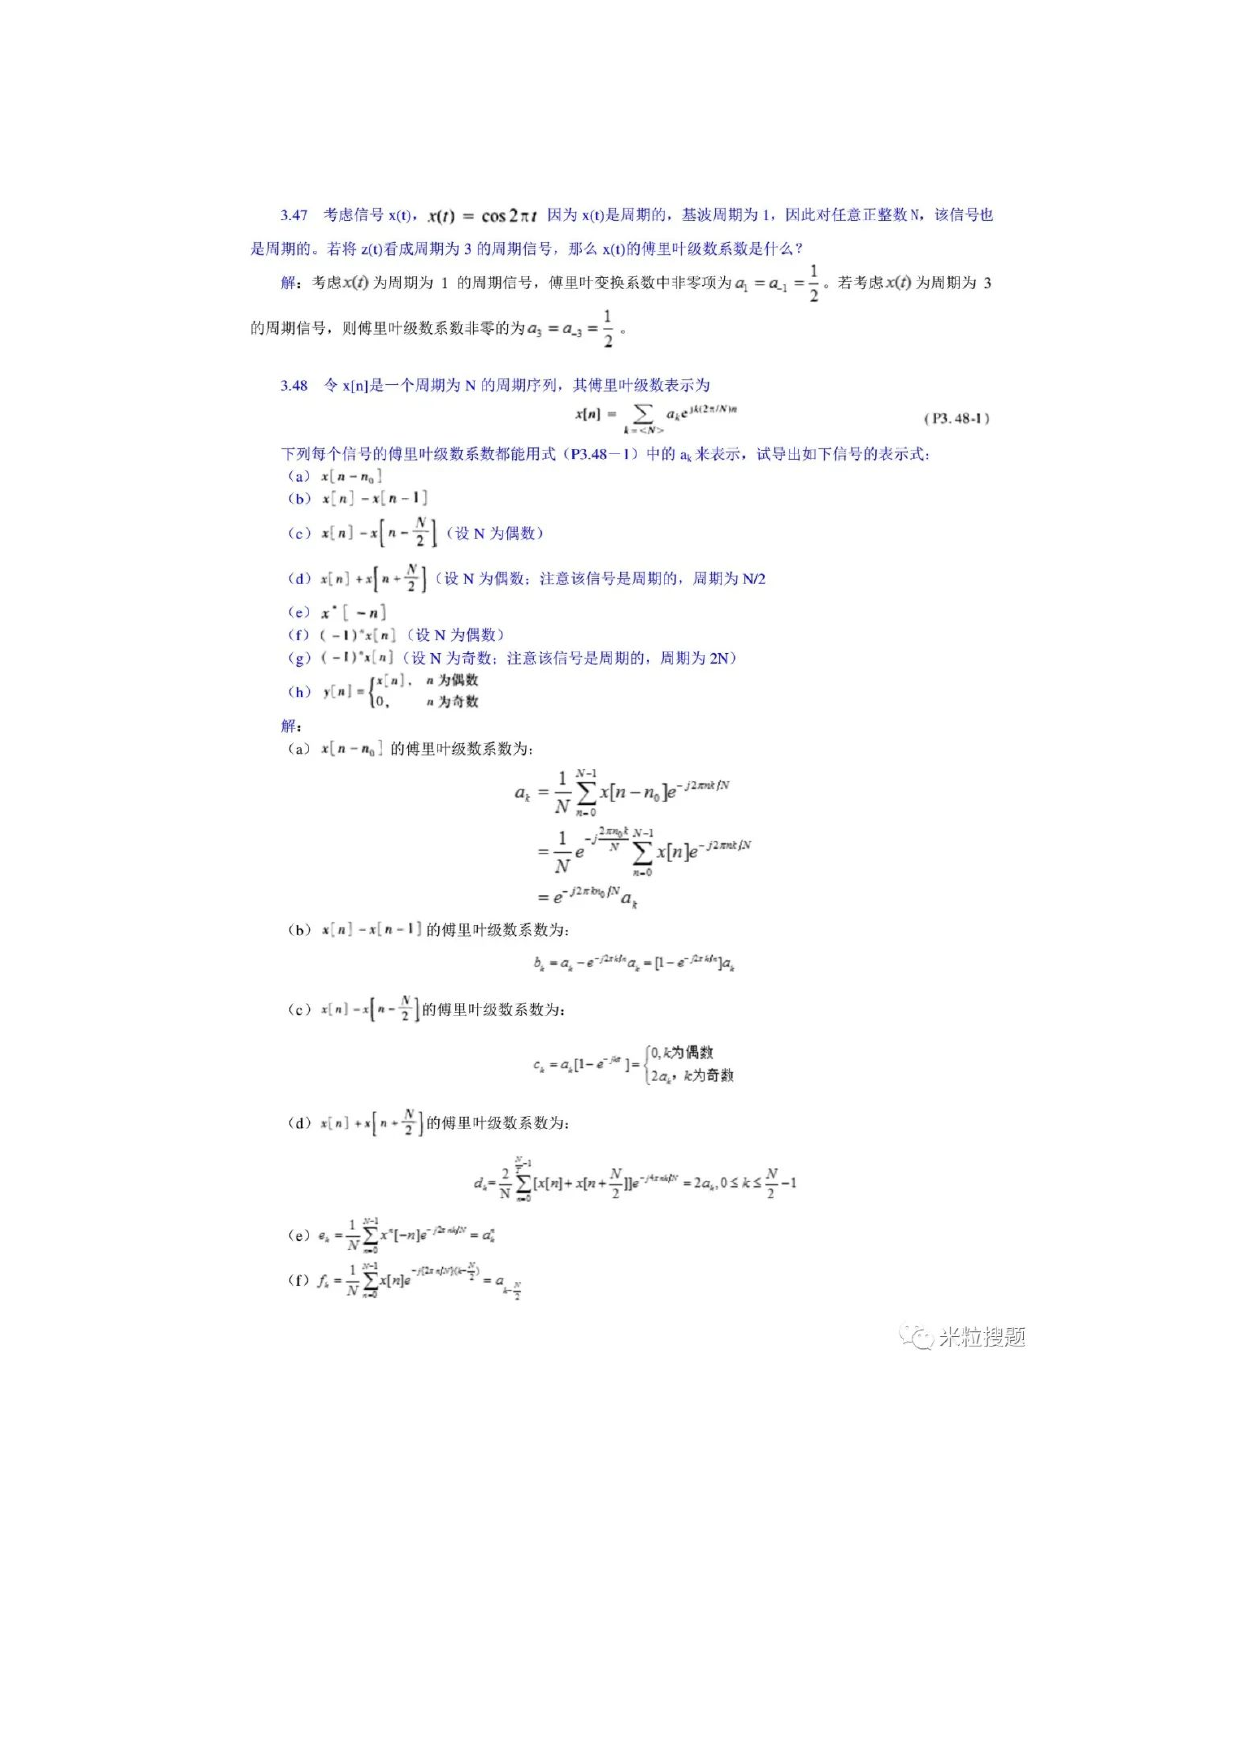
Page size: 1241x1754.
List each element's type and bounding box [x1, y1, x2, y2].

picture [187, 152, 1053, 1375]
